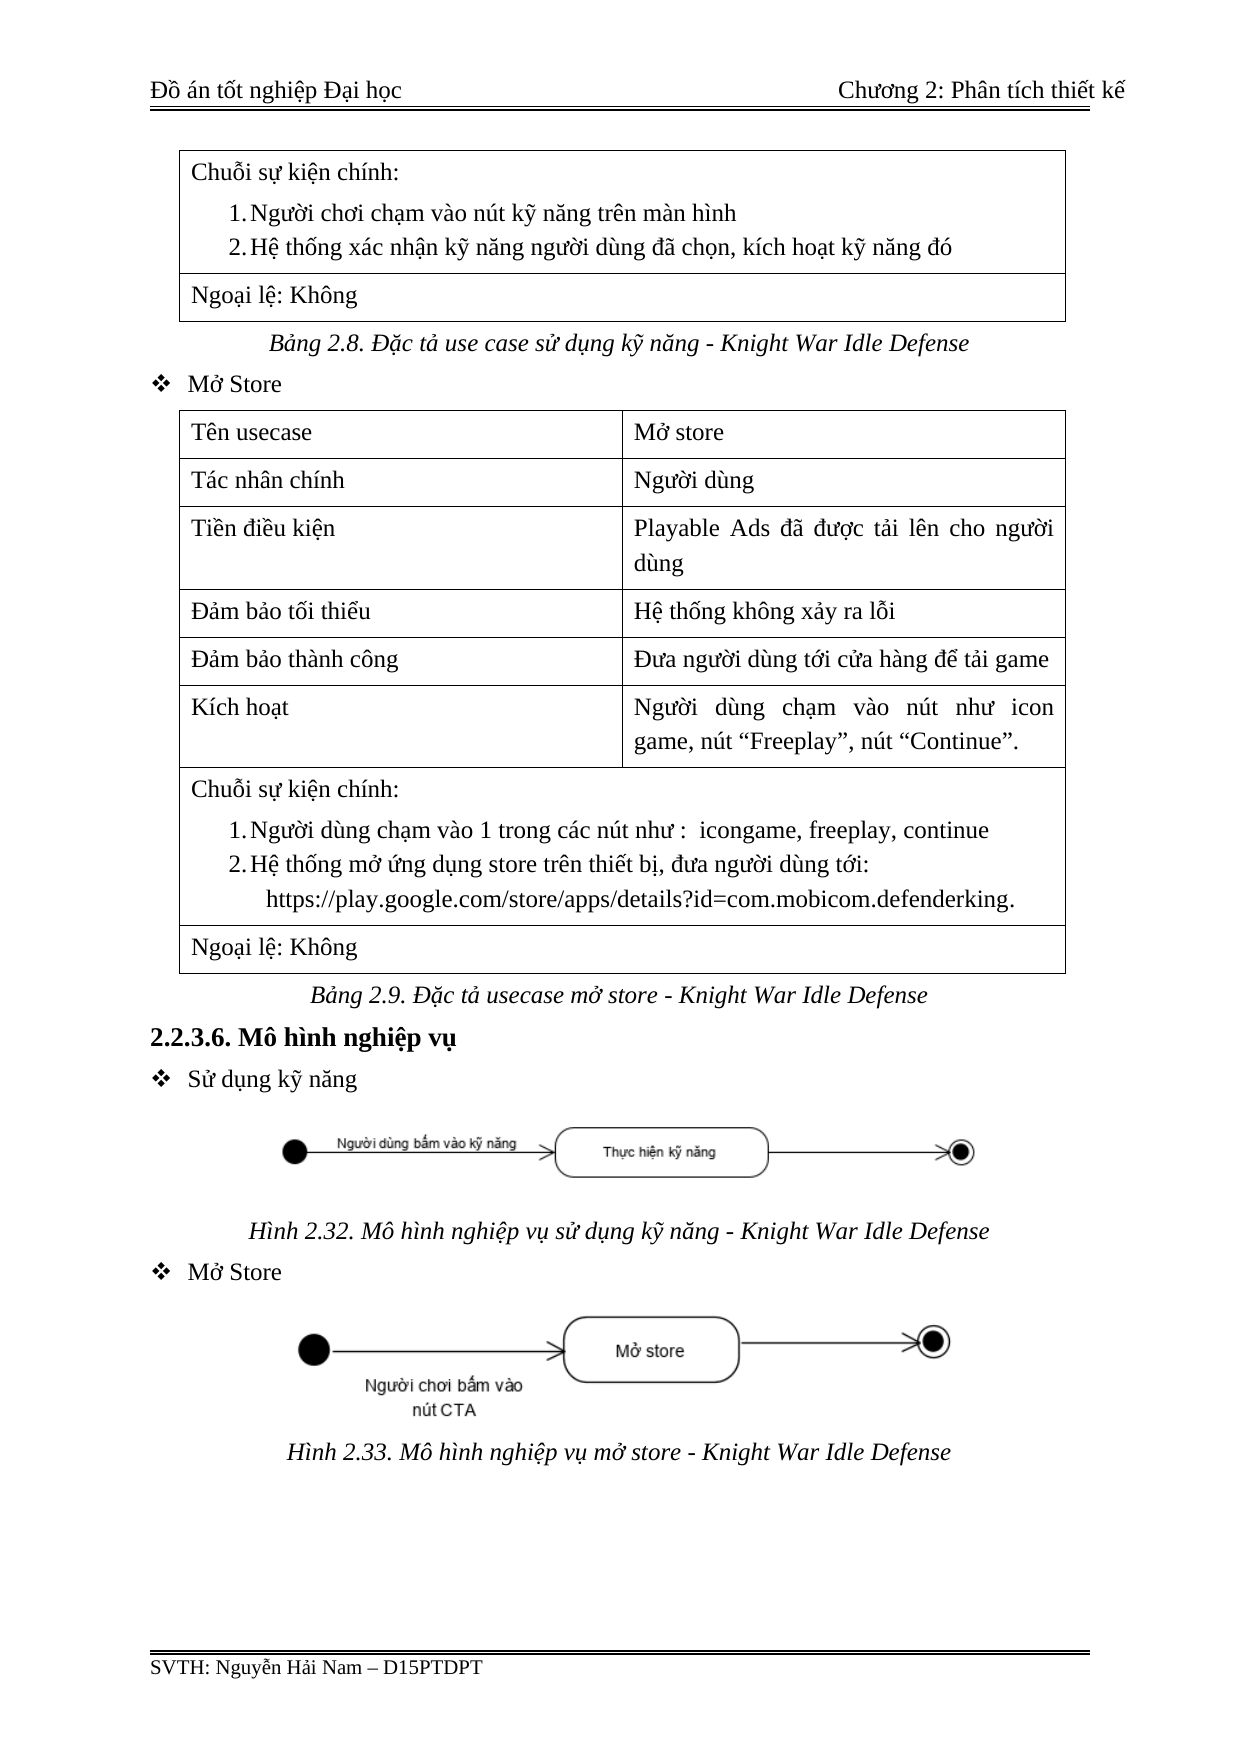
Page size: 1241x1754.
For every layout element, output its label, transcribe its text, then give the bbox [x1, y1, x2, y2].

subtitle 2.2.3.6. Mô hình nghiệp vụ [150, 1021, 1090, 1052]
list Mở Store [150, 1257, 1090, 1286]
table_header Mở store [623, 411, 1065, 458]
table_cell Đảm bảo tối thiểu [180, 590, 622, 637]
text Bảng 2.8. Đặc tả use case sử dụng kỹ năng - Knight War Idle Defense [150, 328, 1090, 357]
picture [243, 1105, 998, 1205]
table_cell Người dùng [623, 459, 1065, 506]
list Mở Store [150, 369, 1090, 398]
table_cell Hệ thống không xảy ra lỗi [623, 590, 1065, 637]
text Hình 2.33. Mô hình nghiệp vụ mở store - Knight War Idle Defense [150, 1437, 1090, 1466]
text Bảng 2.9. Đặc tả usecase mở store - Knight War Idle Defense [150, 980, 1090, 1009]
table_cell Đưa người dùng tới cửa hàng để tải game [623, 638, 1065, 684]
table_header Tên usecase [180, 411, 622, 458]
table_cell Đảm bảo thành công [180, 638, 622, 684]
table_cell Người dùng chạm vào nút như icon game, nút “Freeplay”, nút “Continue”. [623, 686, 1065, 767]
table_cell Tác nhân chính [180, 459, 622, 506]
text Hình 2.32. Mô hình nghiệp vụ sử dụng kỹ năng - Knight War Idle Defense [150, 1216, 1090, 1245]
table_cell Ngoại lệ: Không [180, 274, 1065, 321]
table_cell Playable Ads đã được tải lên cho người dùng [623, 507, 1065, 588]
table_cell Kích hoạt [180, 686, 622, 767]
table_cell Chuỗi sự kiện chính: Người dùng chạm vào 1 trong các nút như : icongame, freeplay, continue Hệ thống mở ứng dụng store trên thiết bị, đưa người dùng tới: https://play.google.com/store/apps/details?id=com.mobicom.defenderking. [180, 768, 1065, 925]
list Sử dụng kỹ năng [150, 1064, 1090, 1093]
table_cell Ngoại lệ: Không [180, 926, 1065, 973]
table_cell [180, 151, 1065, 273]
picture [275, 1297, 965, 1426]
table_cell Tiền điều kiện [180, 507, 622, 588]
